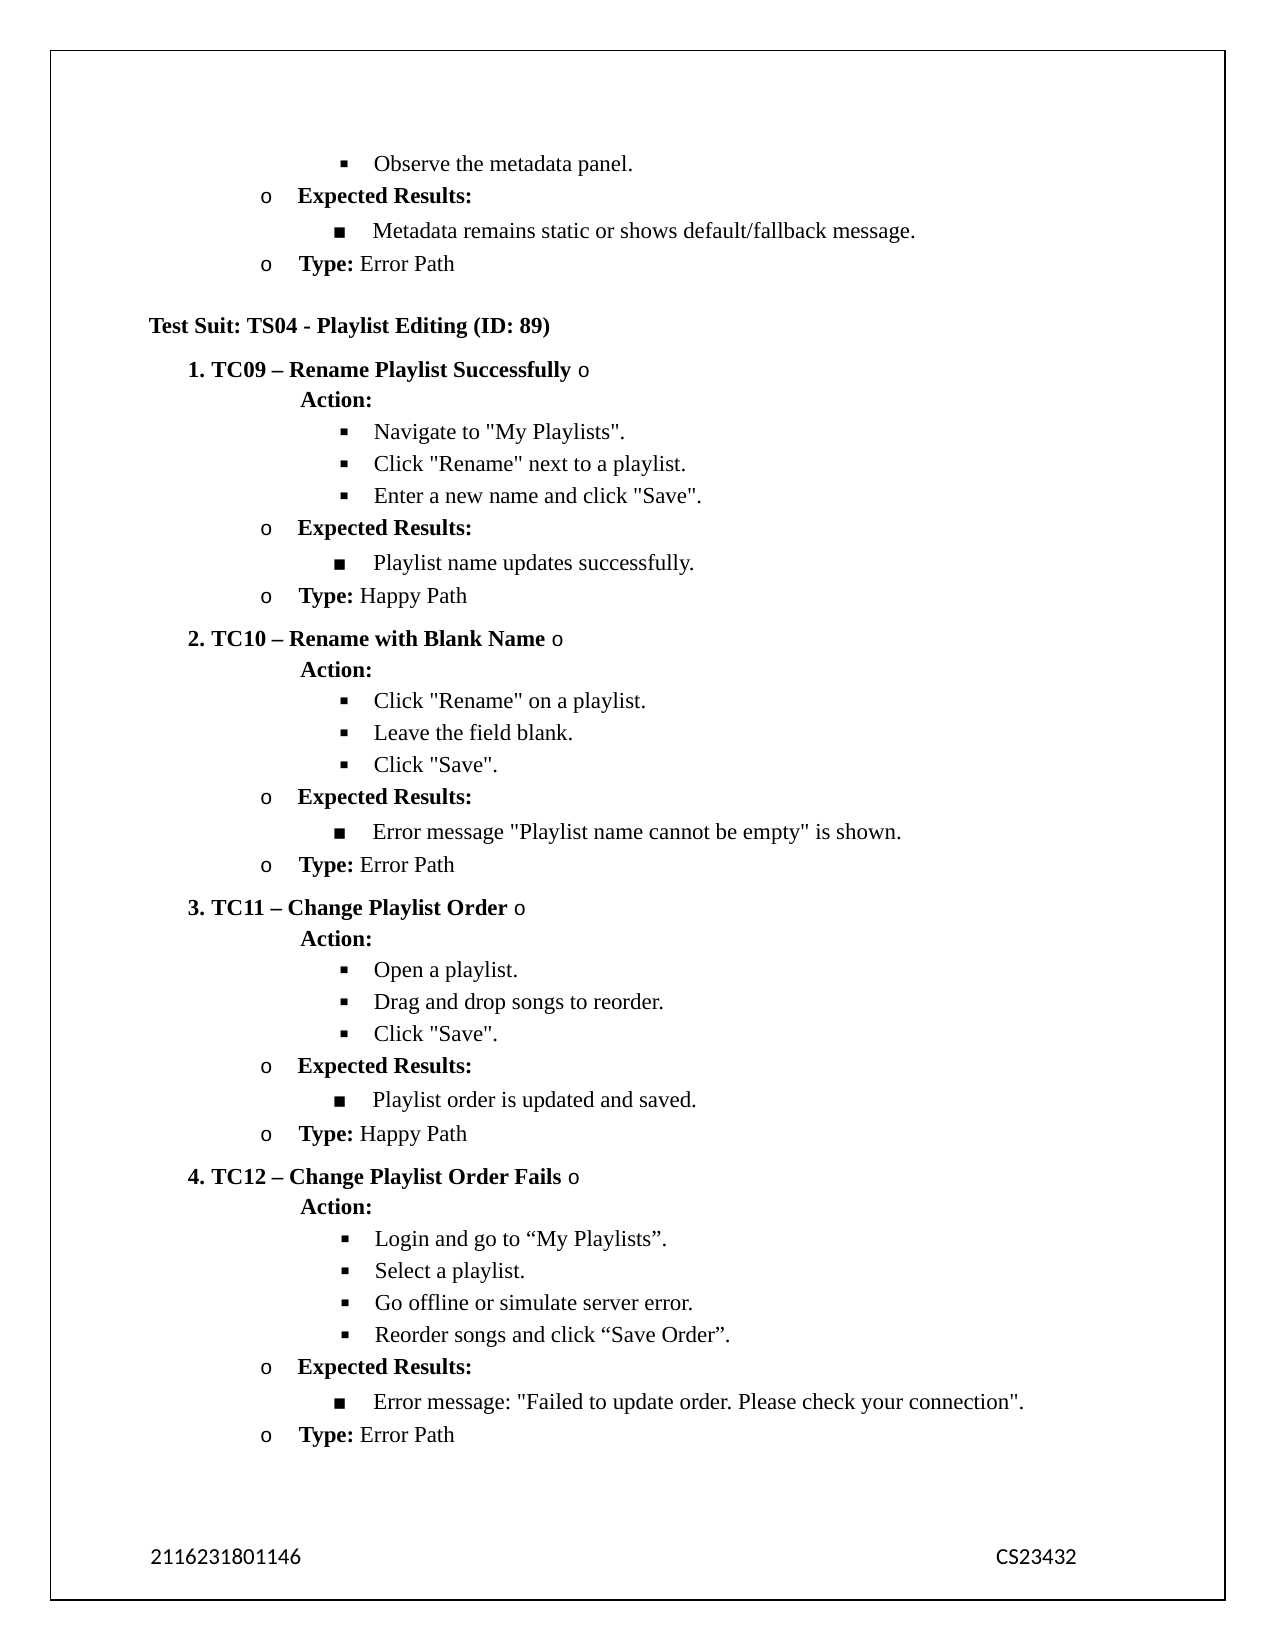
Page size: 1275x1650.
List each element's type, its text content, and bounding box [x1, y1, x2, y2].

text o Type: Error Path [150, 250, 1131, 278]
text ▪ Metadata remains static or shows default/fallback message. [150, 216, 1131, 245]
text o Type: Error Path [150, 851, 1131, 878]
text Test Suit: TS04 - Playlist Editing (ID: 89) [148, 312, 1064, 338]
text o Expected Results: [150, 182, 1131, 209]
list Click "Rename" on a playlist. [336, 688, 1128, 714]
list Leave the field blank. [336, 719, 1128, 746]
text o Expected Results: [150, 1052, 1131, 1079]
text 2. TC10 – Rename with Blank Name o Action: [188, 625, 578, 682]
text 1. TC09 – Rename Playlist Successfully o Action: [188, 356, 604, 412]
text o Type: Happy Path [150, 1120, 1131, 1147]
text ▪ Error message "Playlist name cannot be empty" is shown. [150, 817, 1131, 845]
text 3. TC11 – Change Playlist Order o Action: [188, 894, 541, 951]
list Reorder songs and click “Save Order”. [337, 1321, 1130, 1347]
list Click "Save". [336, 1020, 1128, 1046]
list Click "Rename" next to a playlist. [336, 450, 1128, 476]
list Login and go to “My Playlists”. [337, 1225, 1130, 1252]
list Navigate to "My Playlists". [336, 418, 1128, 445]
list Select a playlist. [337, 1257, 1130, 1284]
text ▪ Playlist name updates successfully. [150, 548, 1131, 576]
text o Expected Results: [150, 514, 1131, 541]
text 4. TC12 – Change Playlist Order Fails o Action: [188, 1163, 594, 1220]
text o Type: Error Path [150, 1421, 1131, 1448]
list Click "Save". [336, 751, 1128, 777]
text o Type: Happy Path [150, 582, 1131, 610]
list Drag and drop songs to reorder. [336, 988, 1128, 1014]
list Enter a new name and click "Save". [336, 482, 1128, 508]
text ▪ Error message: "Failed to update order. Please check your connection". [150, 1387, 1131, 1415]
list Observe the metadata panel. [336, 150, 1128, 176]
text o Expected Results: [150, 1353, 1131, 1381]
list Go offline or simulate server error. [337, 1289, 1130, 1315]
text o Expected Results: [150, 783, 1131, 811]
list Open a playlist. [336, 956, 1128, 983]
text ▪ Playlist order is updated and saved. [150, 1086, 1131, 1114]
